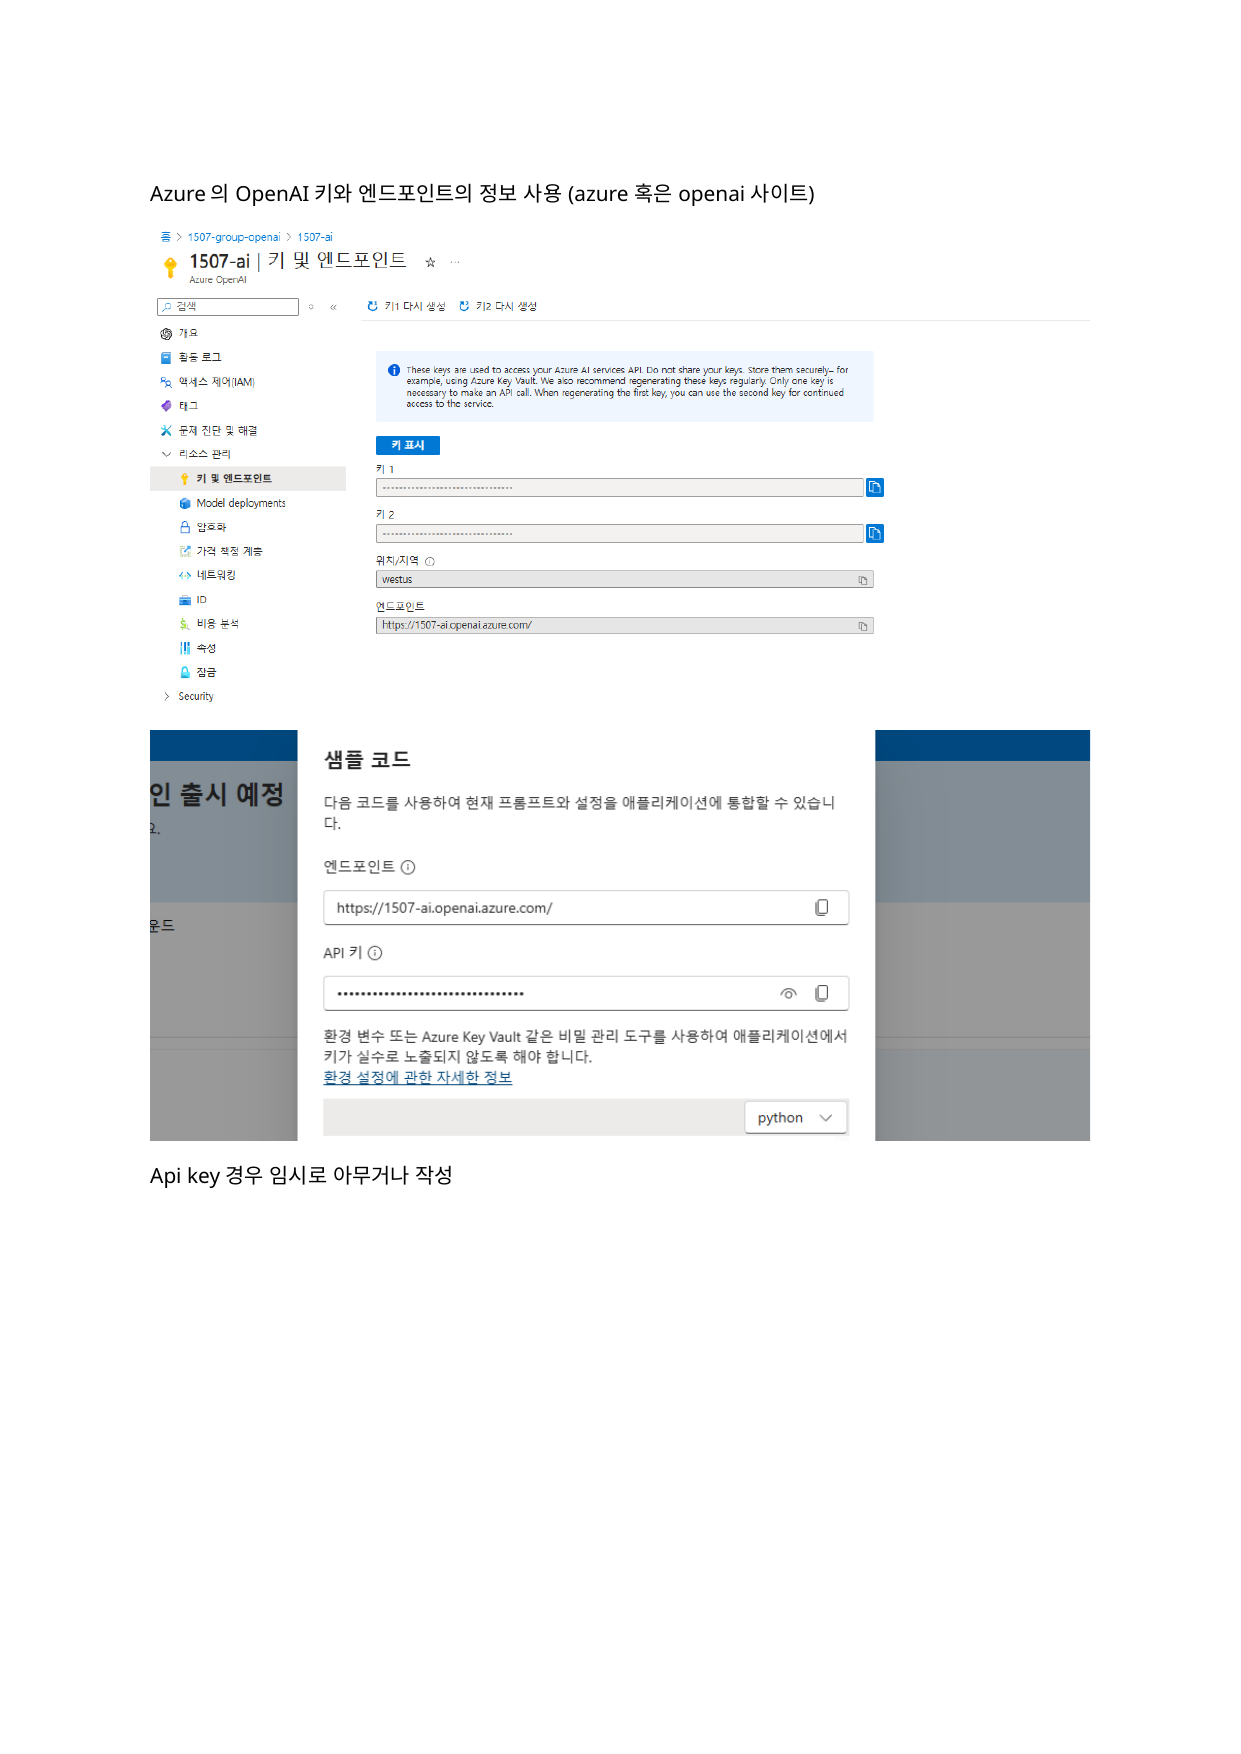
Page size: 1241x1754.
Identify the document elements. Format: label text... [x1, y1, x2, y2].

text Api key 경우 임시로 아무거나 작성 [150, 1159, 1090, 1190]
picture [150, 226, 1091, 712]
text Azure의 OpenAI 키와 엔드포인트의 정보 사용 (azure 혹은 openai 사이트) [150, 177, 1090, 207]
picture [150, 730, 1091, 1141]
